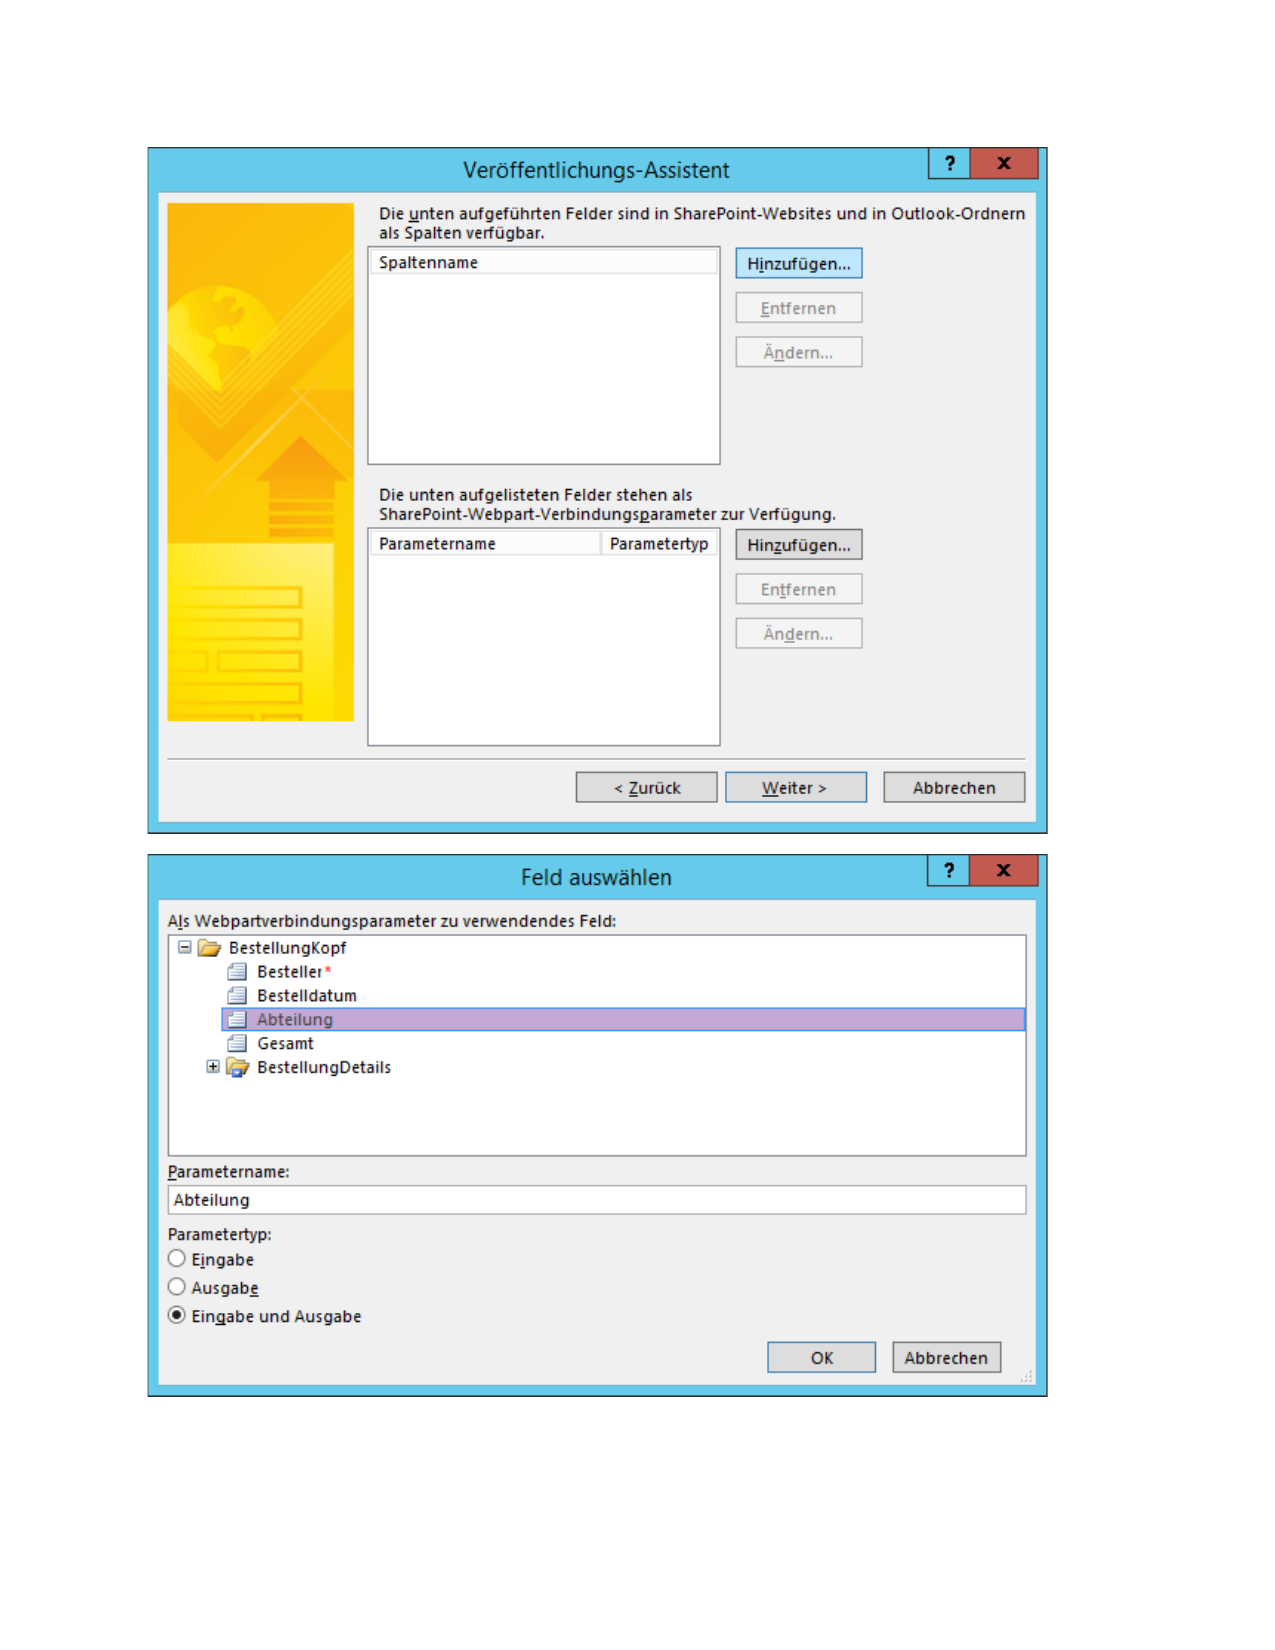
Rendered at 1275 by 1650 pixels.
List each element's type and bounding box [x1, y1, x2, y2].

picture [147, 147, 1048, 834]
picture [147, 854, 1048, 1397]
